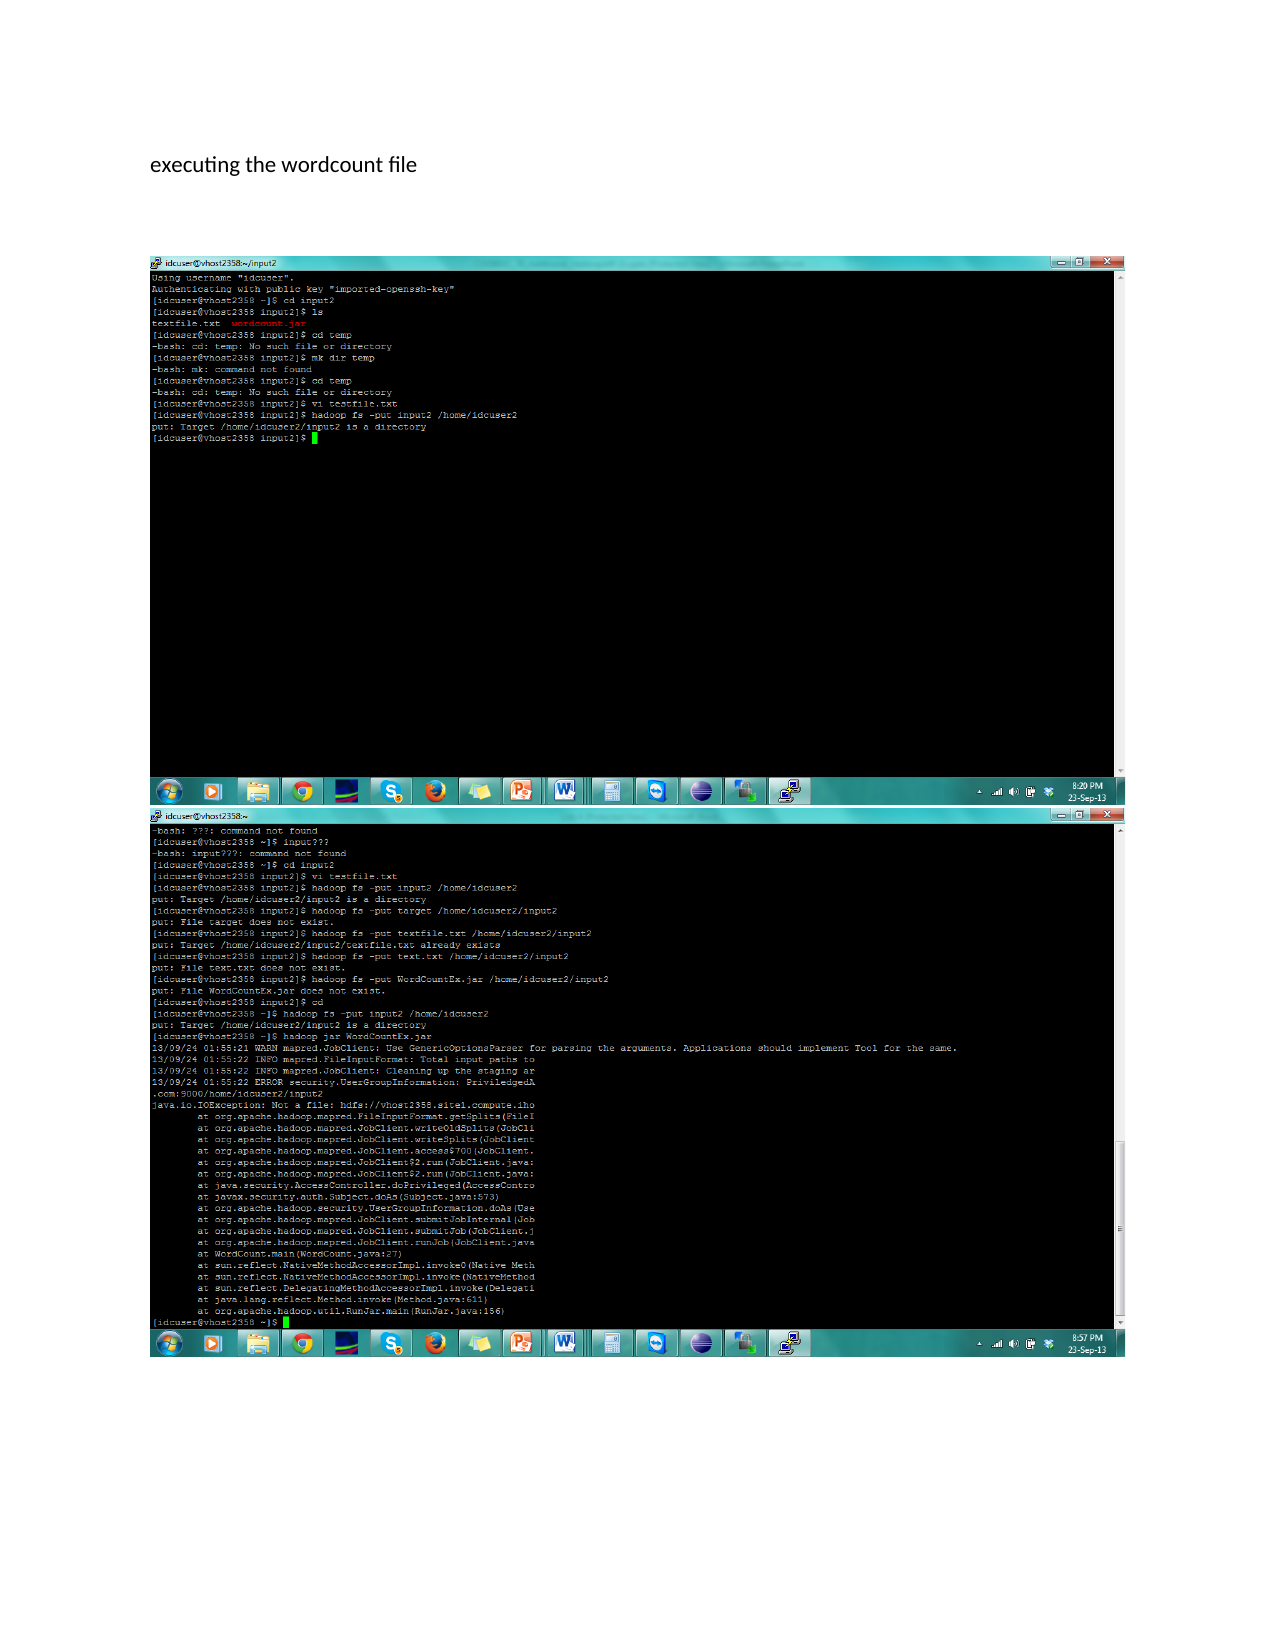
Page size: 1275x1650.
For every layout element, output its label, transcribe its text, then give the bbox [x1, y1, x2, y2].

picture [150, 808, 1125, 1357]
text executing the wordcount file [150, 150, 1125, 178]
picture [150, 256, 1125, 805]
